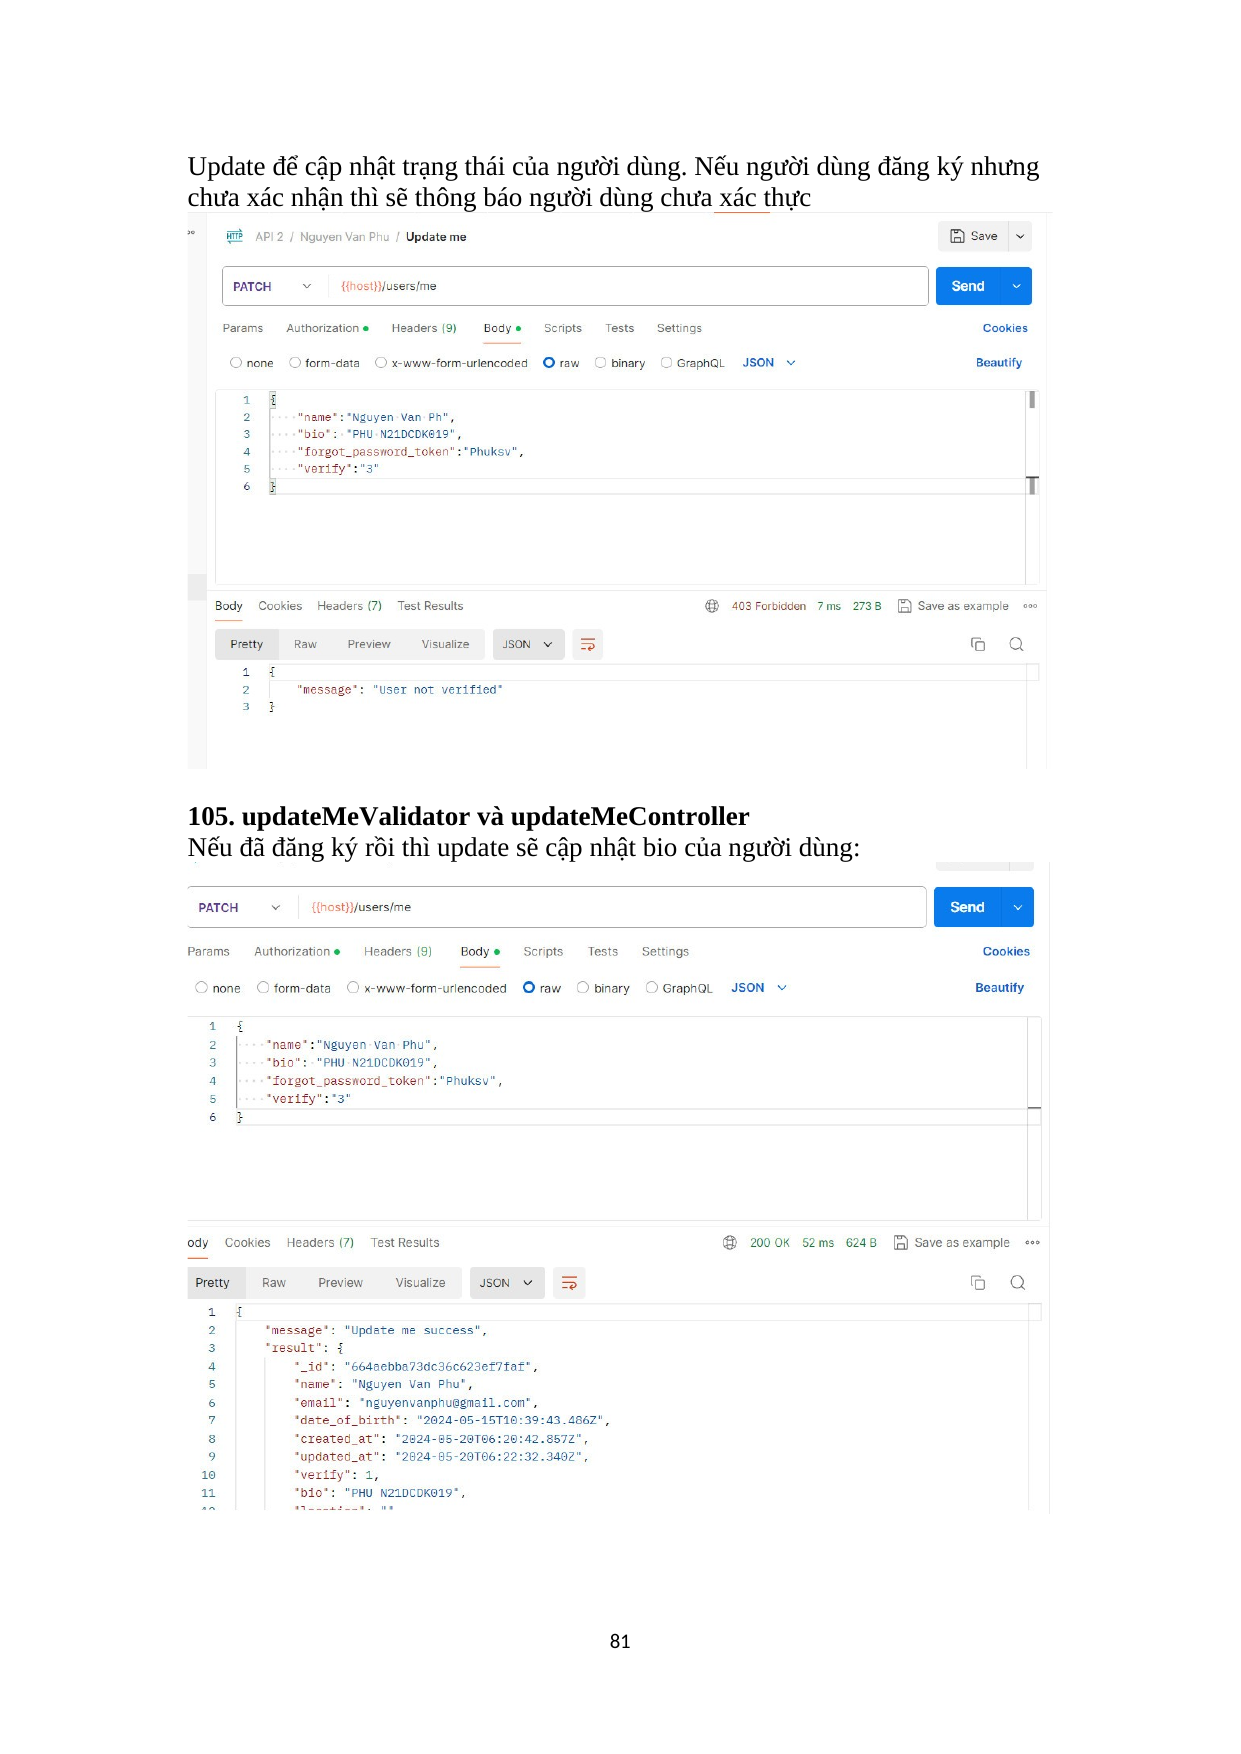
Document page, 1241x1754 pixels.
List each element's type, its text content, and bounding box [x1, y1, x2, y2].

picture [187, 862, 1053, 1514]
text Nếu đã đăng ký rồi thì update sẽ cập nhật bio của người dùng: [187, 831, 1053, 862]
list updateMeValidator và updateMeController [187, 800, 1053, 831]
text Update để cập nhật trạng thái của người dùng. Nếu người dùng đăng ký nhưng chưa xác nhận thì sẽ thông báo người dùng chưa xác thực [187, 150, 1053, 212]
picture [187, 212, 1053, 769]
